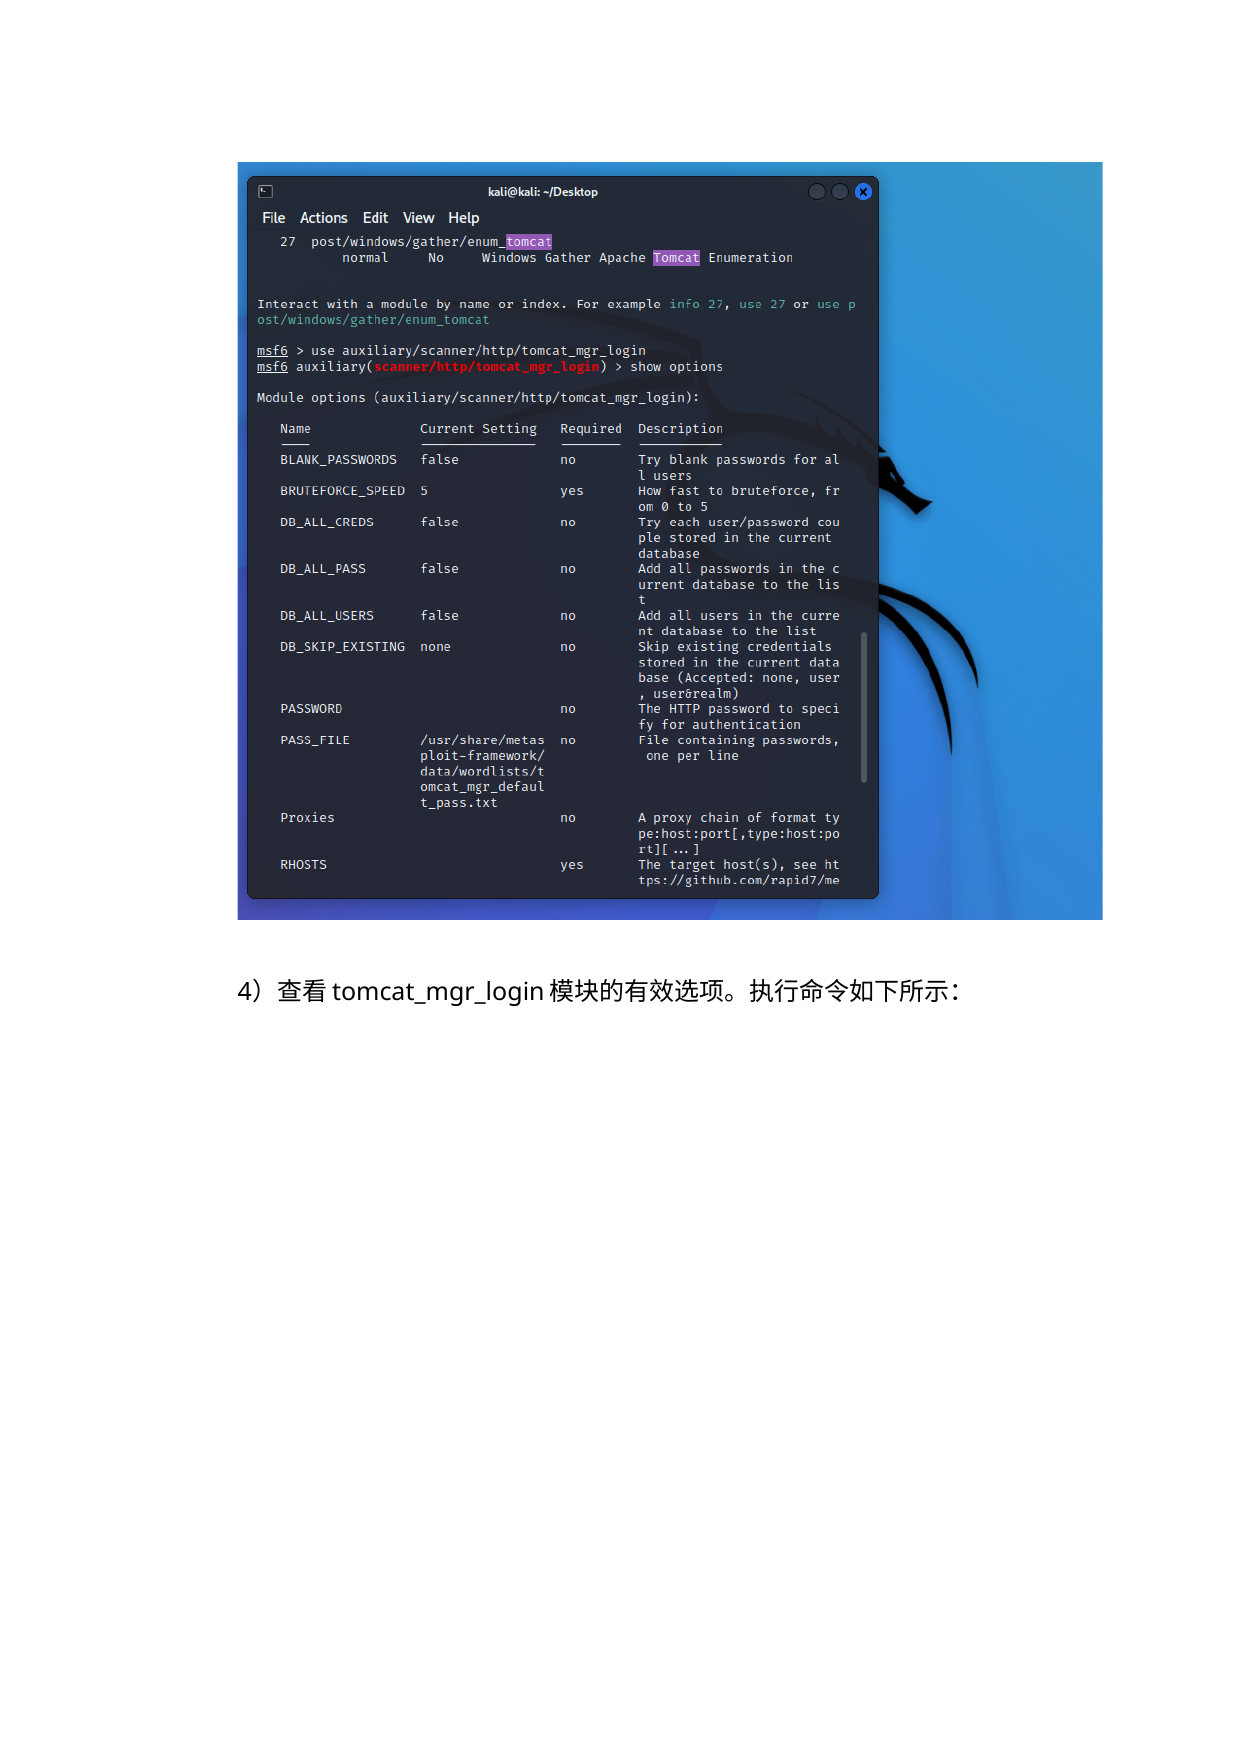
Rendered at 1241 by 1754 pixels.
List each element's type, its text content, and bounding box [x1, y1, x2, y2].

text 4）查看tomcat_mgr_login模块的有效选项。执行命令如下所示： [187, 957, 1053, 1022]
picture [237, 162, 1103, 920]
